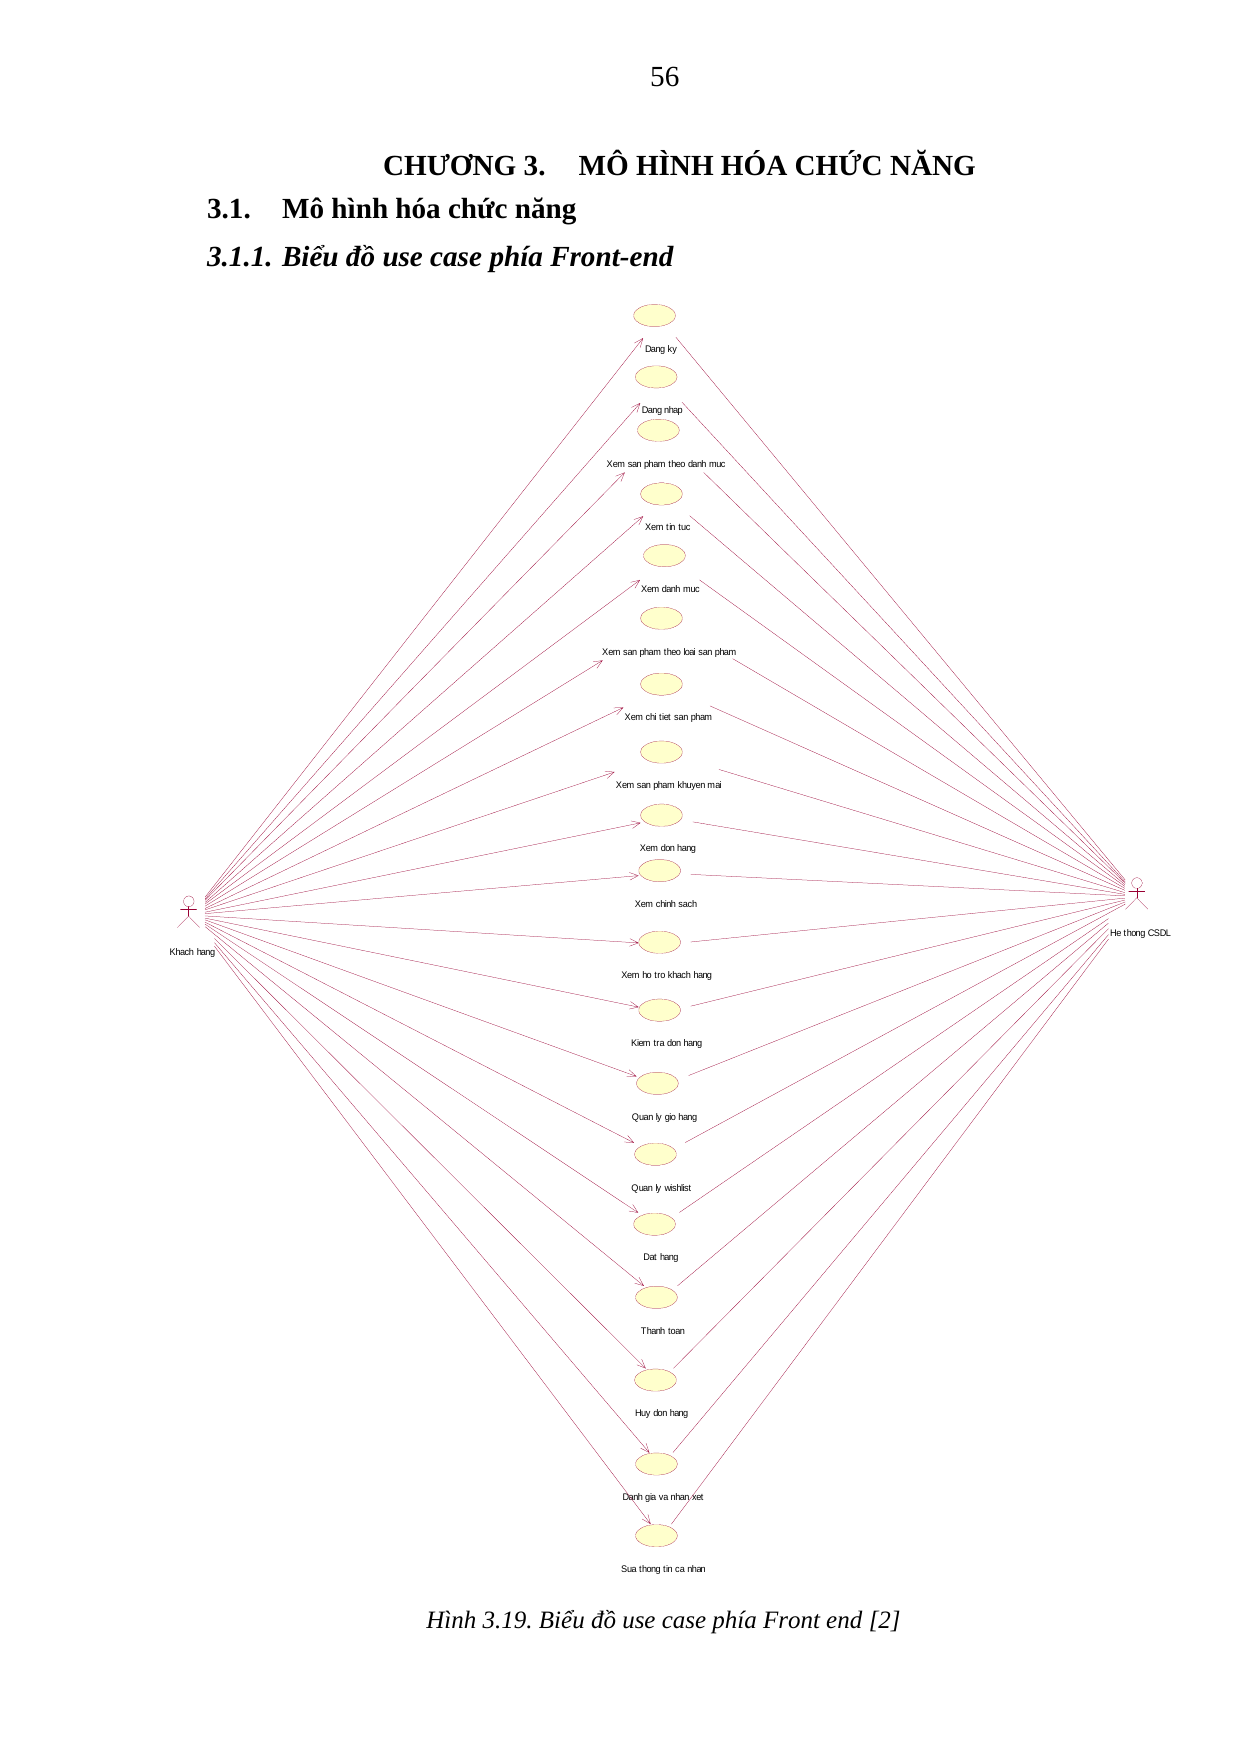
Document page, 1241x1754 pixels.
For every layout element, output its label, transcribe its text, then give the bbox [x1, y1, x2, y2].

subtitle MÔ HÌNH HÓA CHỨC NĂNG [207, 148, 1122, 181]
subtitle Biểu đồ use case phía Front-end [207, 239, 1122, 272]
subtitle Mô hình hóa chức năng [207, 191, 1122, 225]
